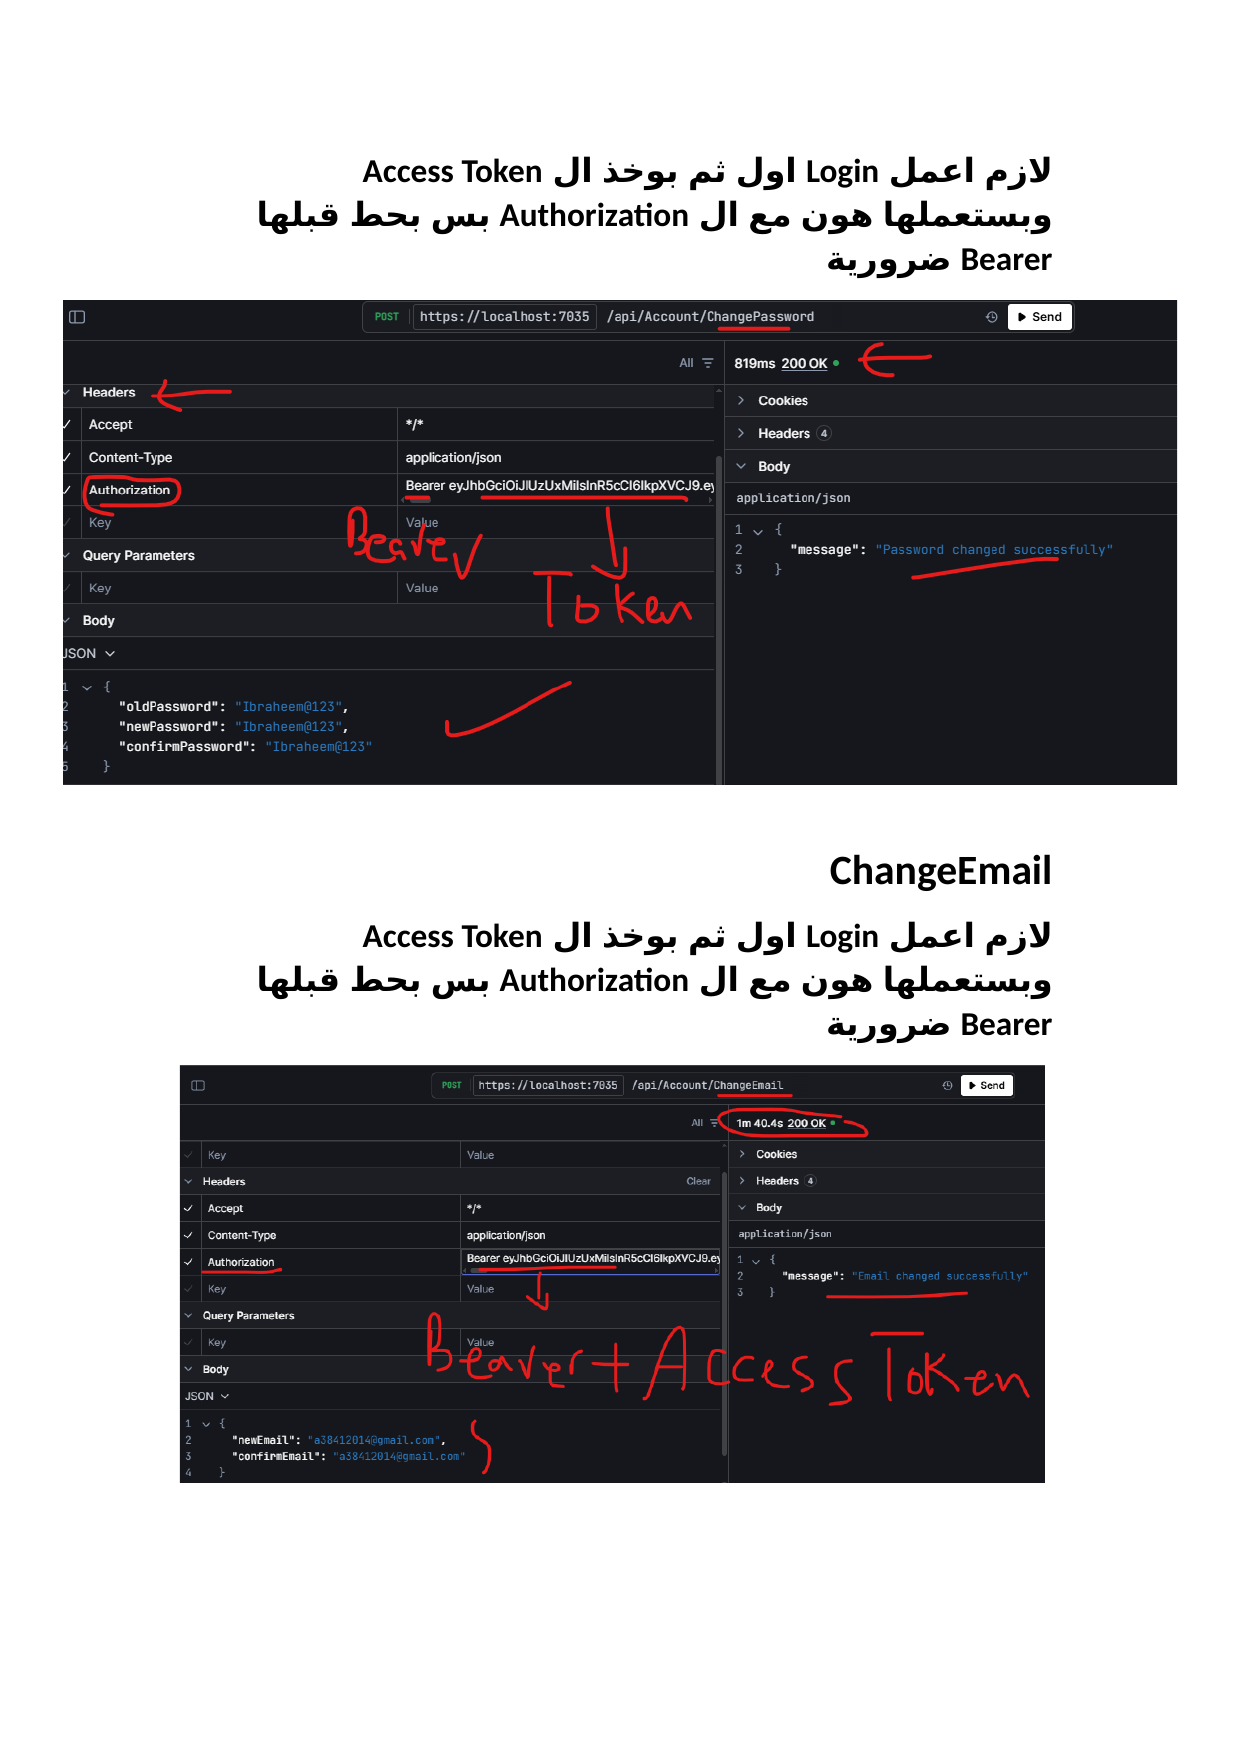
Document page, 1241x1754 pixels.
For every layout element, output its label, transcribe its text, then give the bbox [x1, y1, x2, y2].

picture [179, 1065, 1045, 1483]
text ChangeEmail [187, 844, 1053, 895]
picture [63, 300, 1178, 785]
text لازم اعمل Login اول ثم بوخذ ال Access Token وبستعملها هون مع ال Authorization بس بحط قبلها Bearer ضرورية [187, 916, 1053, 1044]
text لازم اعمل Login اول ثم بوخذ ال Access Token وبستعملها هون مع ال Authorization بس بحط قبلها Bearer ضرورية [187, 150, 1053, 278]
